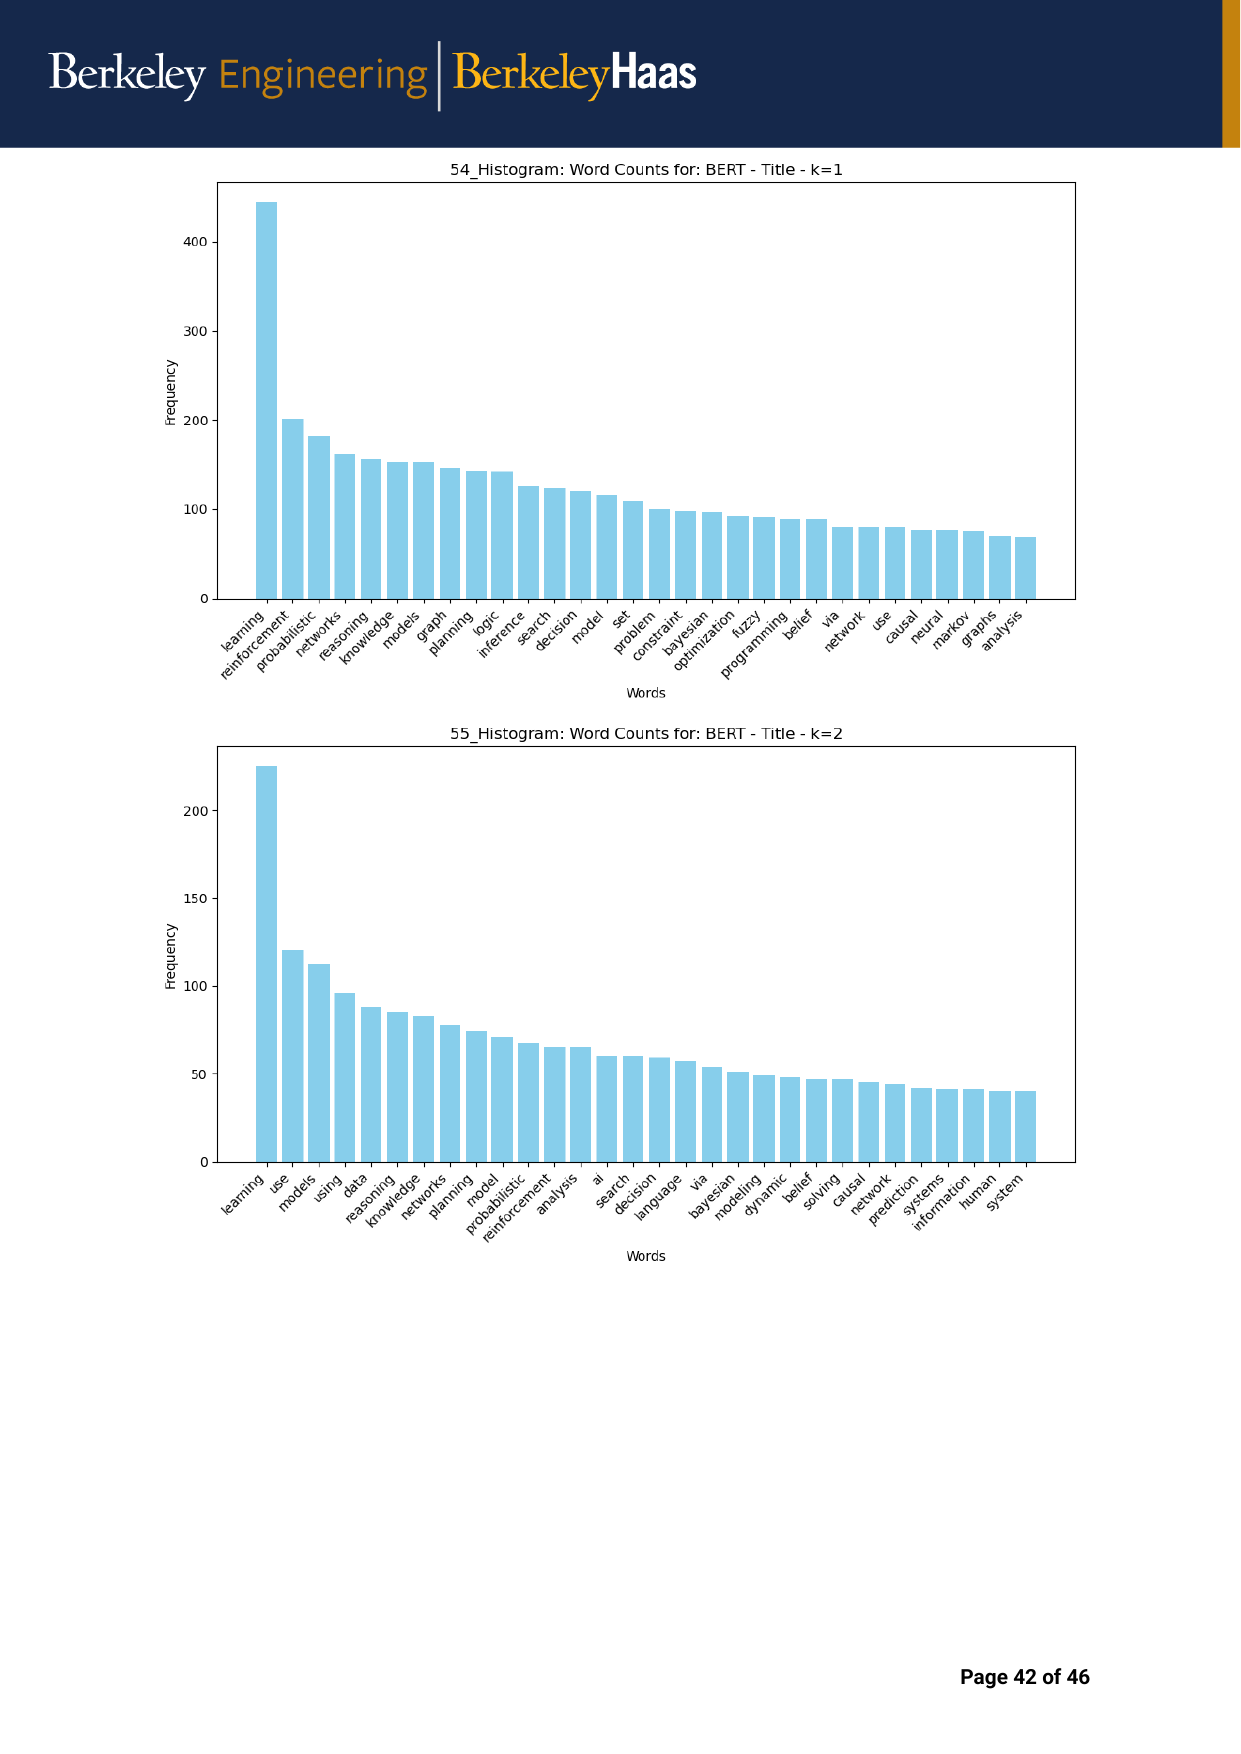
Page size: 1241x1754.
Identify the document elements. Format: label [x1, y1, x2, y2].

picture [0, 0, 1241, 148]
picture [150, 150, 1089, 1277]
